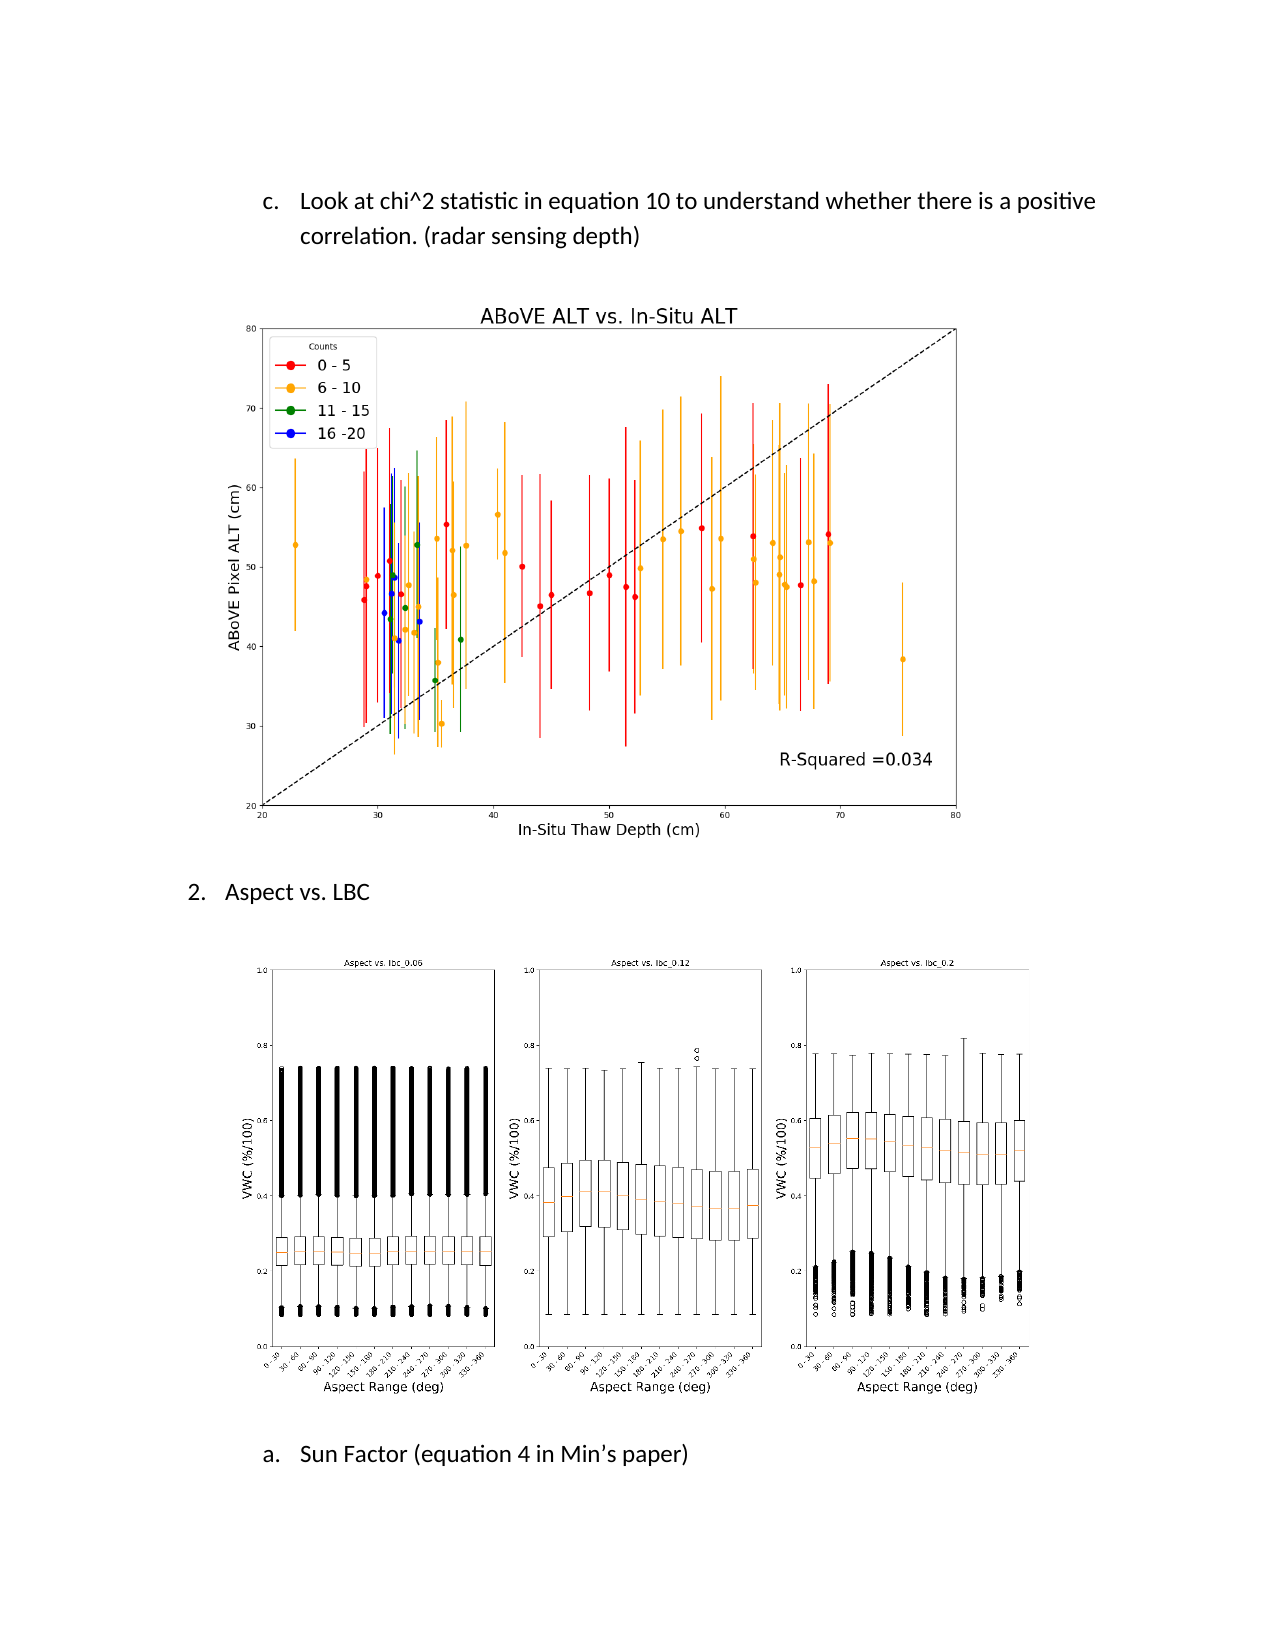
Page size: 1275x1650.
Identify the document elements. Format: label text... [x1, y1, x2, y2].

picture [150, 255, 1045, 873]
list Aspect vs. LBC [187, 876, 1125, 907]
list Look at chi^2 statistic in equation 10 to understand whether there is a positive correlation. (radar sensing depth) [262, 185, 1125, 251]
picture [150, 911, 1125, 1400]
list Sun Factor (equation 4 in Min’s paper) [262, 1438, 1125, 1469]
